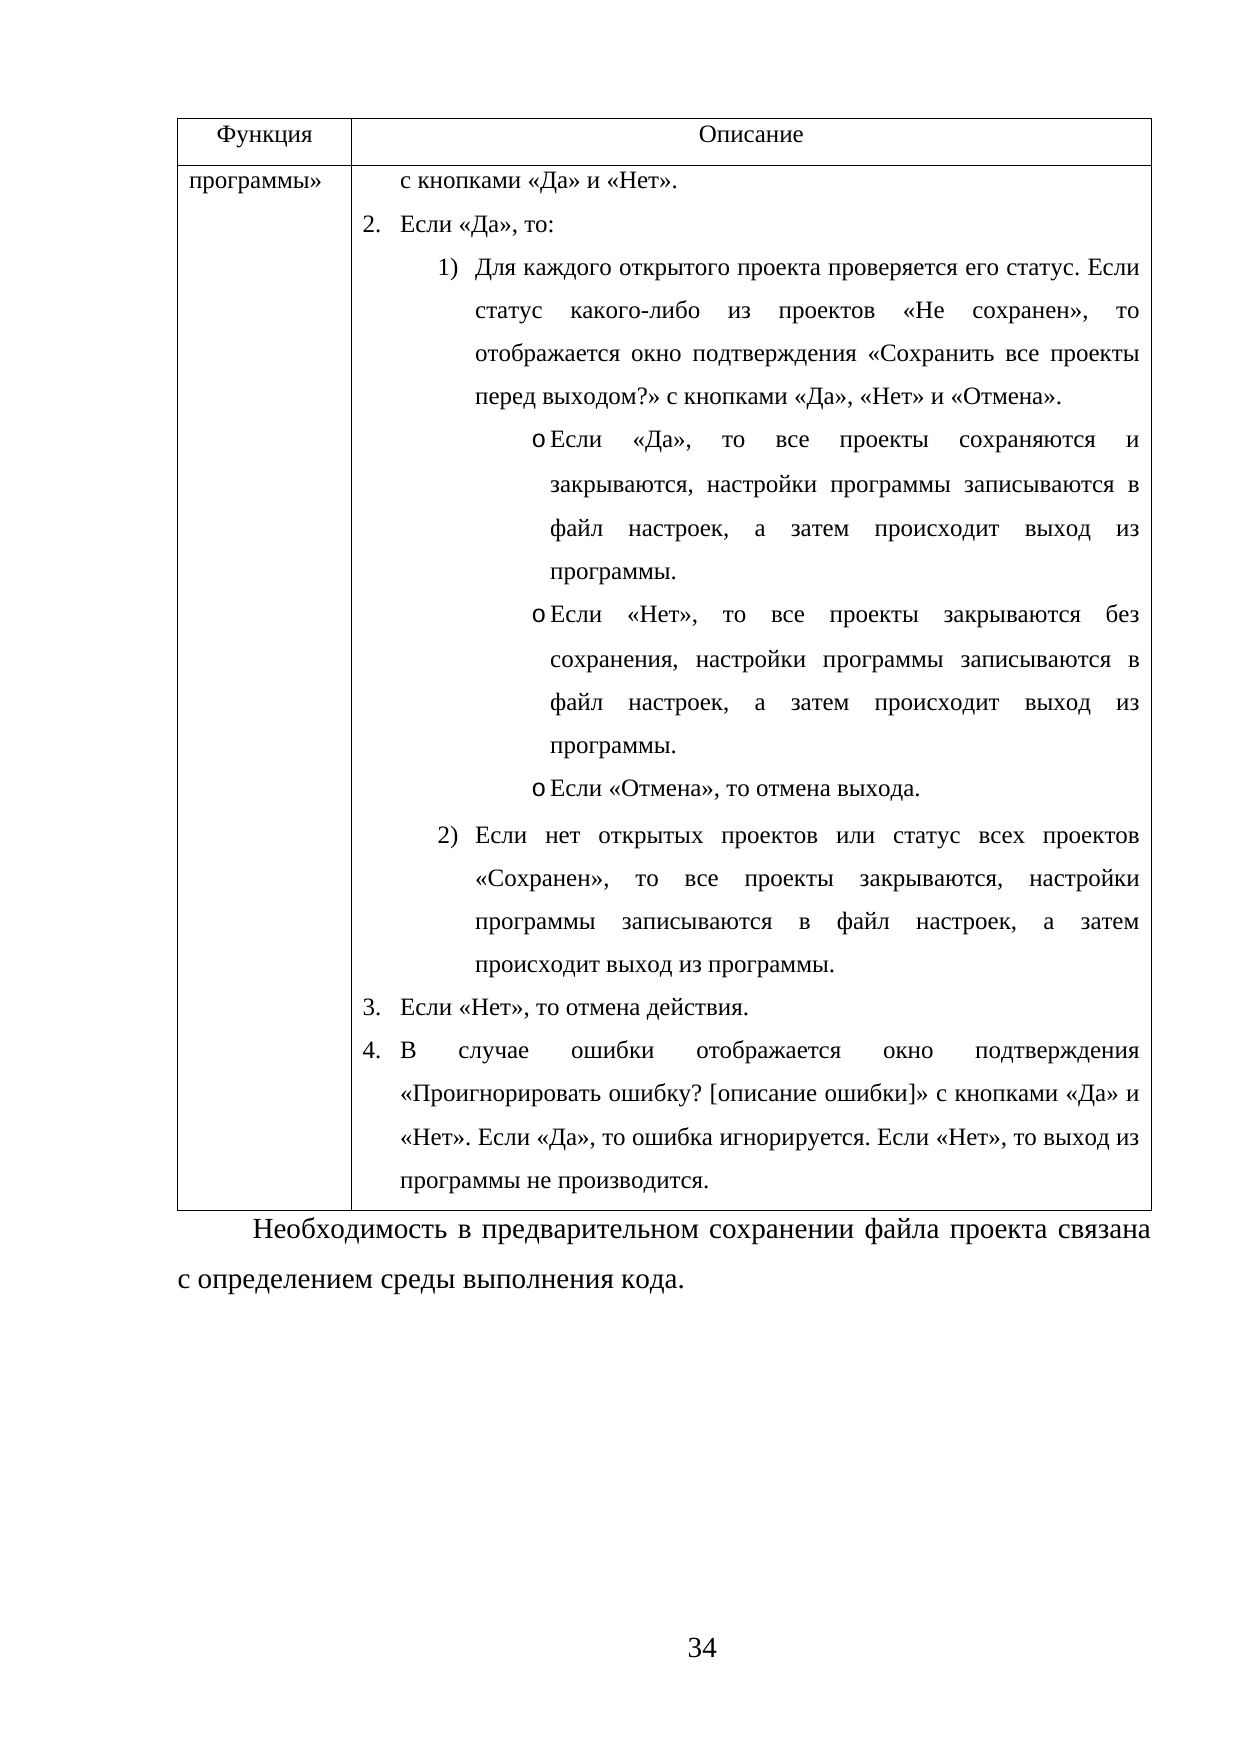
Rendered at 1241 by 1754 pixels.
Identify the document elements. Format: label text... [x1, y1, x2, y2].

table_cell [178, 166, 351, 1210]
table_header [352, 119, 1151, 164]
text Необходимость в предварительном сохранении файла проекта связана с определением среды выполнения кода. [177, 1211, 1152, 1295]
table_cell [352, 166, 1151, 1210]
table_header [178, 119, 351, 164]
